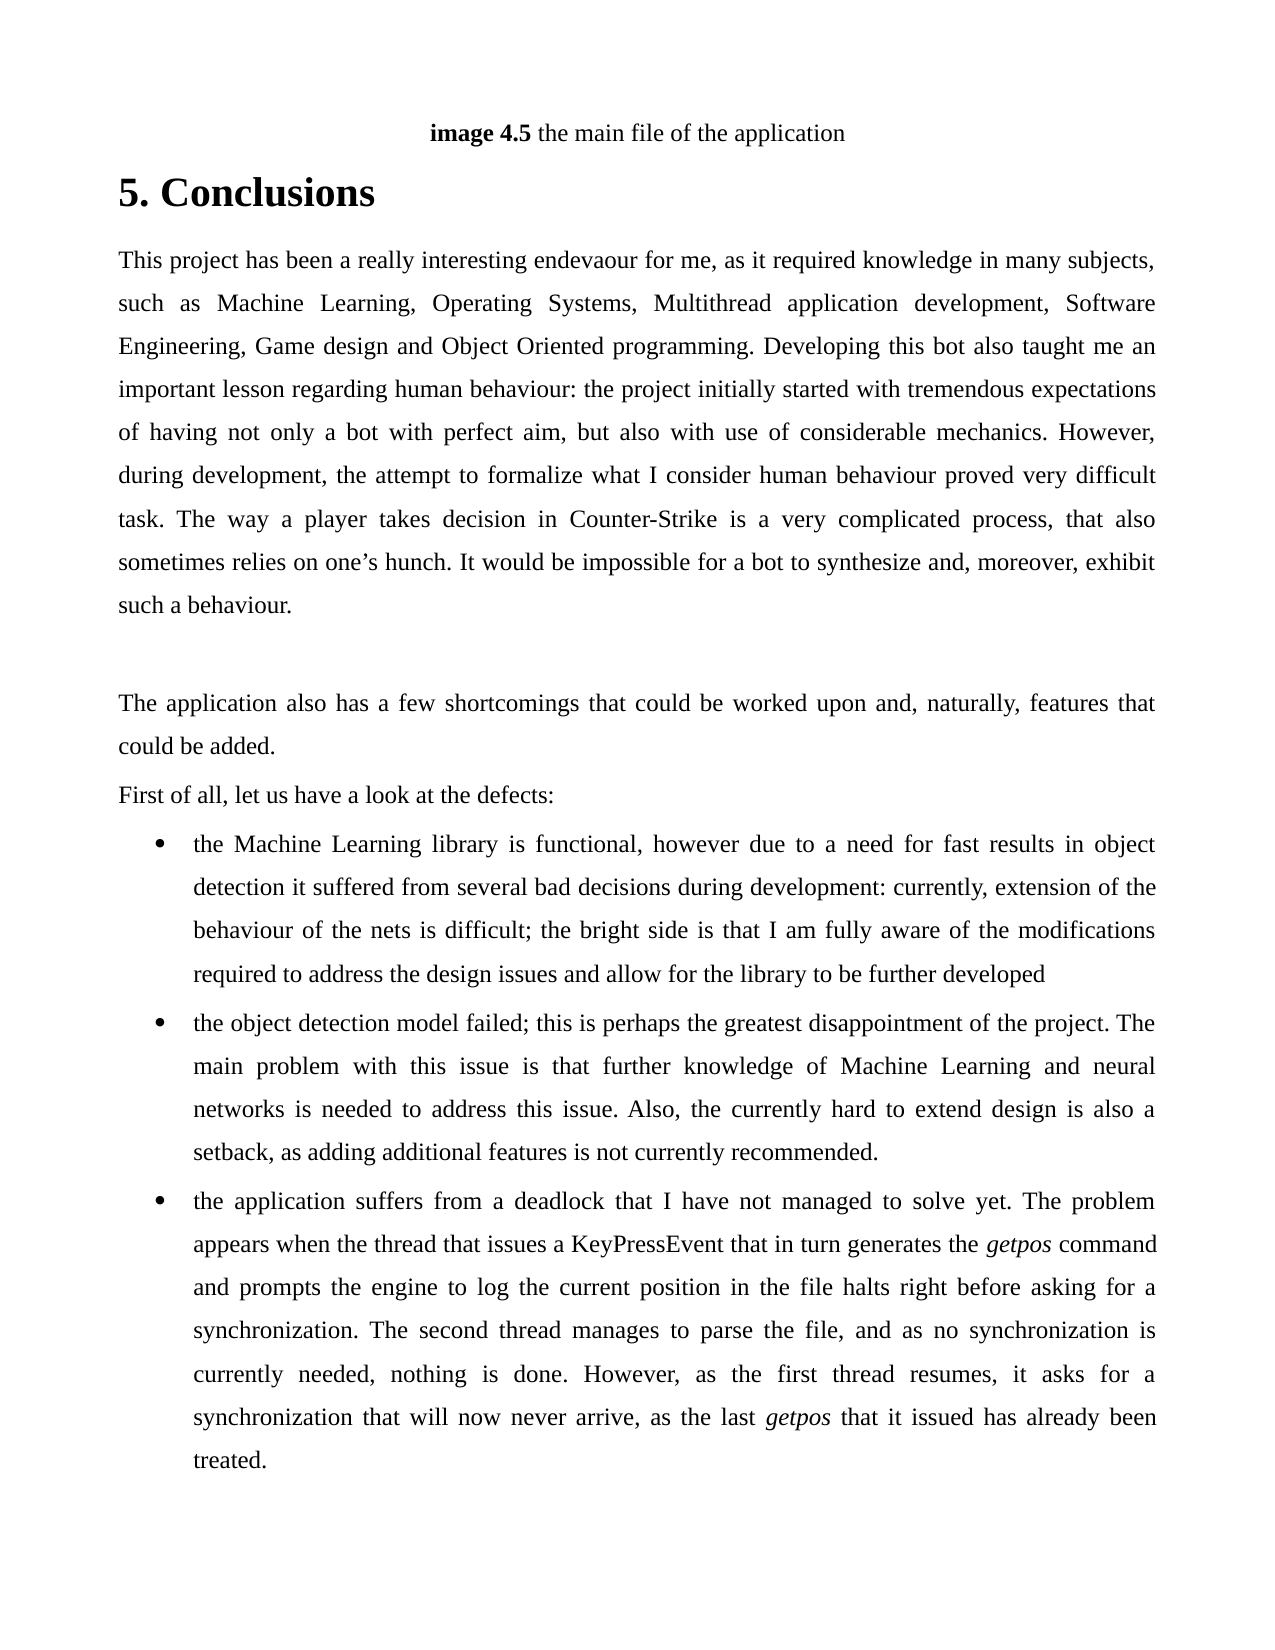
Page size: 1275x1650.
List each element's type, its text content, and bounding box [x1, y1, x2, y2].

list the object detection model failed; this is perhaps the greatest disappointment of the project. The main problem with this issue is that further knowledge of Machine Learning and neural networks is needed to address this issue. Also, the currently hard to extend design is also a setback, as adding additional features is not currently recommended. [156, 1008, 1157, 1166]
text The application also has a few shortcomings that could be worked upon and, naturally, features that could be added. [118, 688, 1157, 760]
text This project has been a really interesting endevaour for me, as it required knowledge in many subjects, such as Machine Learning, Operating Systems, Multithread application development, Software Engineering, Game design and Object Oriented programming. Developing this bot also taught me an important lesson regarding human behaviour: the project initially started with tremendous expectations of having not only a bot with perfect aim, but also with use of considerable mechanics. However, during development, the attempt to formalize what I consider human behaviour proved very difficult task. The way a player takes decision in Counter-Strike is a very complicated process, that also sometimes relies on one’s hunch. It would be impossible for a bot to synthesize and, moreover, exhibit such a behaviour. [118, 245, 1157, 619]
list the Machine Learning library is functional, however due to a need for fast results in object detection it suffered from several bad decisions during development: currently, extension of the behaviour of the nets is difficult; the bright side is that I am fully aware of the modifications required to address the design issues and allow for the library to be further developed [156, 829, 1157, 987]
list the application suffers from a deadlock that I have not managed to solve yet. The problem appears when the thread that issues a KeyPressEvent that in turn generates the getpos command and prompts the engine to log the current position in the file halts right before asking for a synchronization. The second thread manages to parse the file, and as no synchronization is currently needed, nothing is done. However, as the first thread resumes, it asks for a synchronization that will now never arrive, as the last getpos that it issued has already been treated. [156, 1186, 1157, 1474]
text 5. Conclusions [118, 167, 1157, 215]
text First of all, let us have a look at the defects: [118, 780, 1157, 809]
text image 4.5 the main file of the application [118, 118, 1157, 147]
